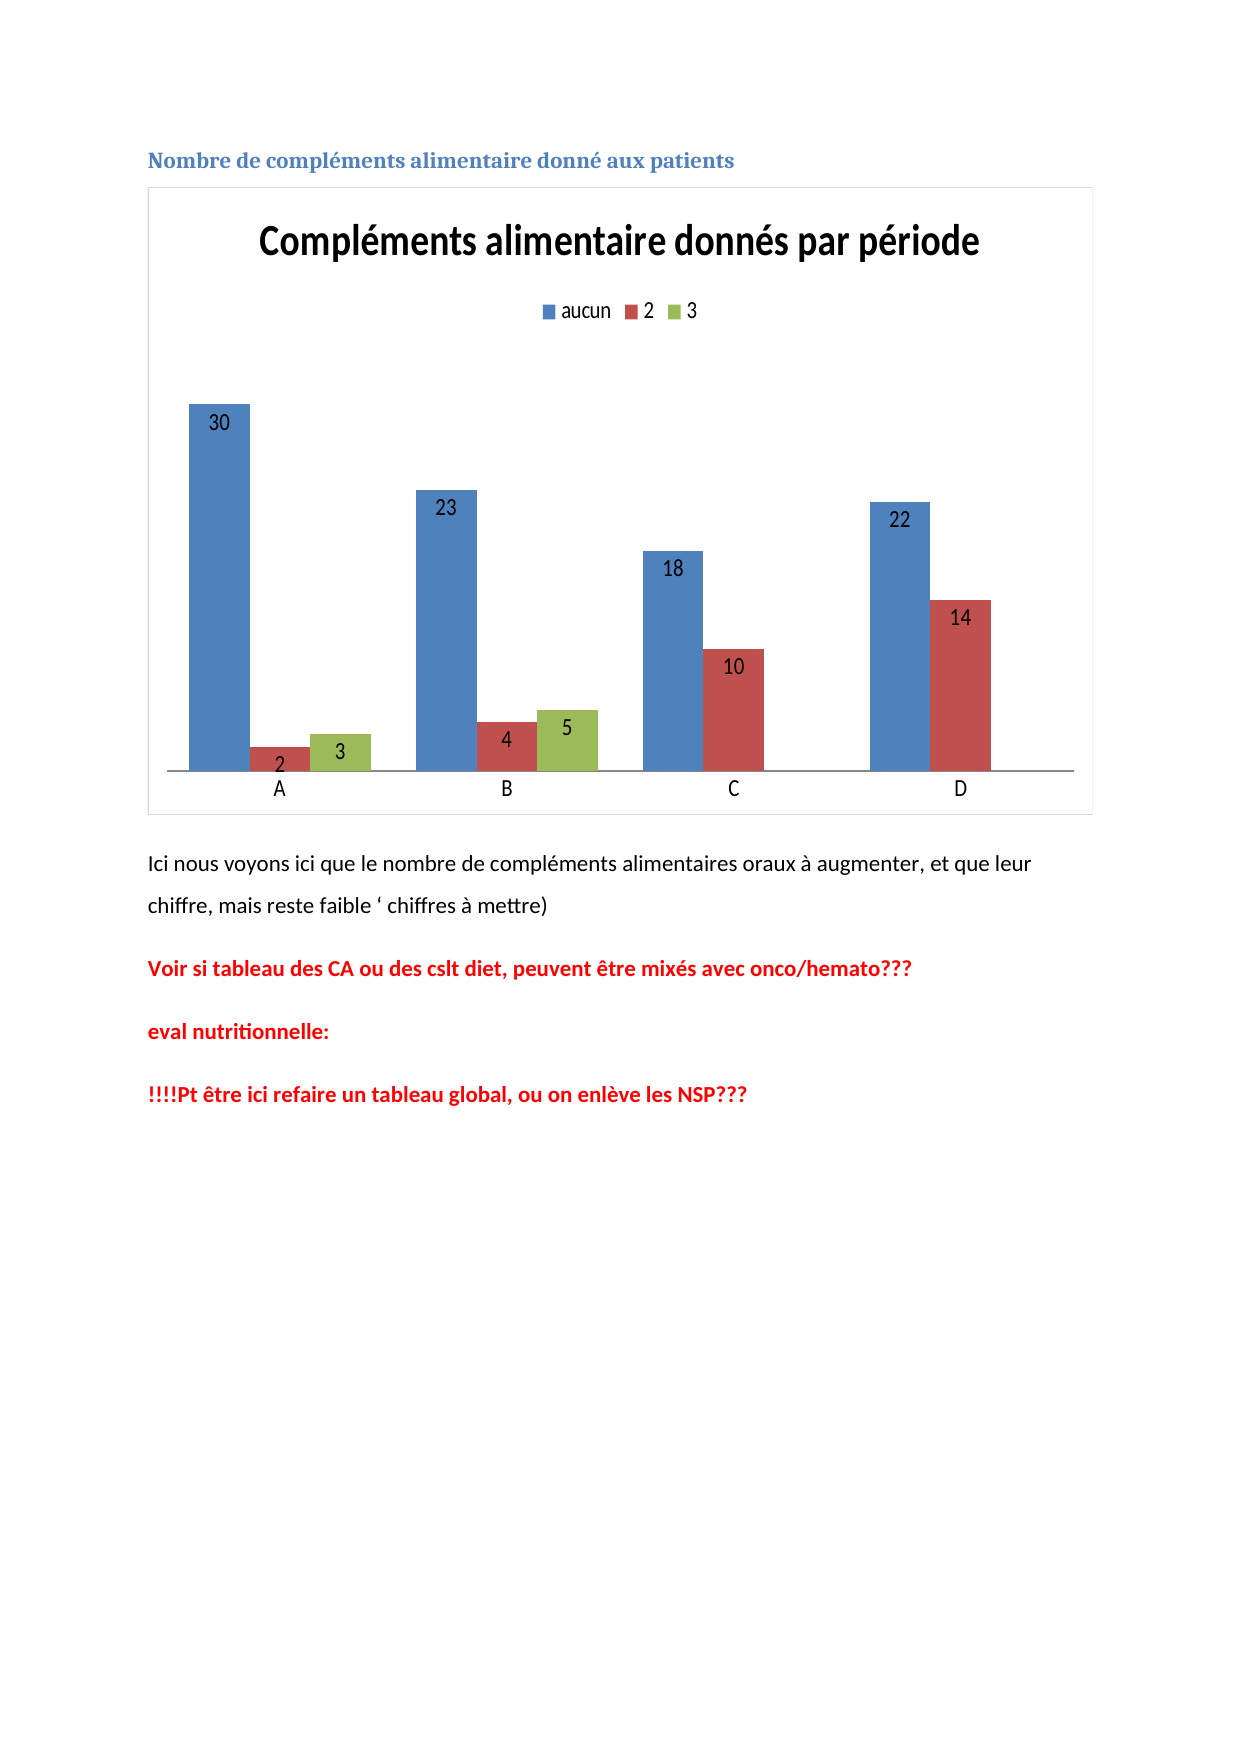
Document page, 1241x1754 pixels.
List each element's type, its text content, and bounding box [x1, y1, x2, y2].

subtitle Nombre de compléments alimentaire donné aux patients [148, 148, 1093, 174]
text eval nutritionnelle: [148, 1017, 1093, 1045]
text !!!!Pt être ici refaire un tableau global, ou on enlève les NSP??? [148, 1080, 1093, 1108]
text Voir si tableau des CA ou des cslt diet, peuvent être mixés avec onco/hemato??? [148, 954, 1093, 982]
text Ici nous voyons ici que le nombre de compléments alimentaires oraux à augmenter, et que leur chiffre, mais reste faible ‘ chiffres à mettre) [148, 849, 1093, 919]
